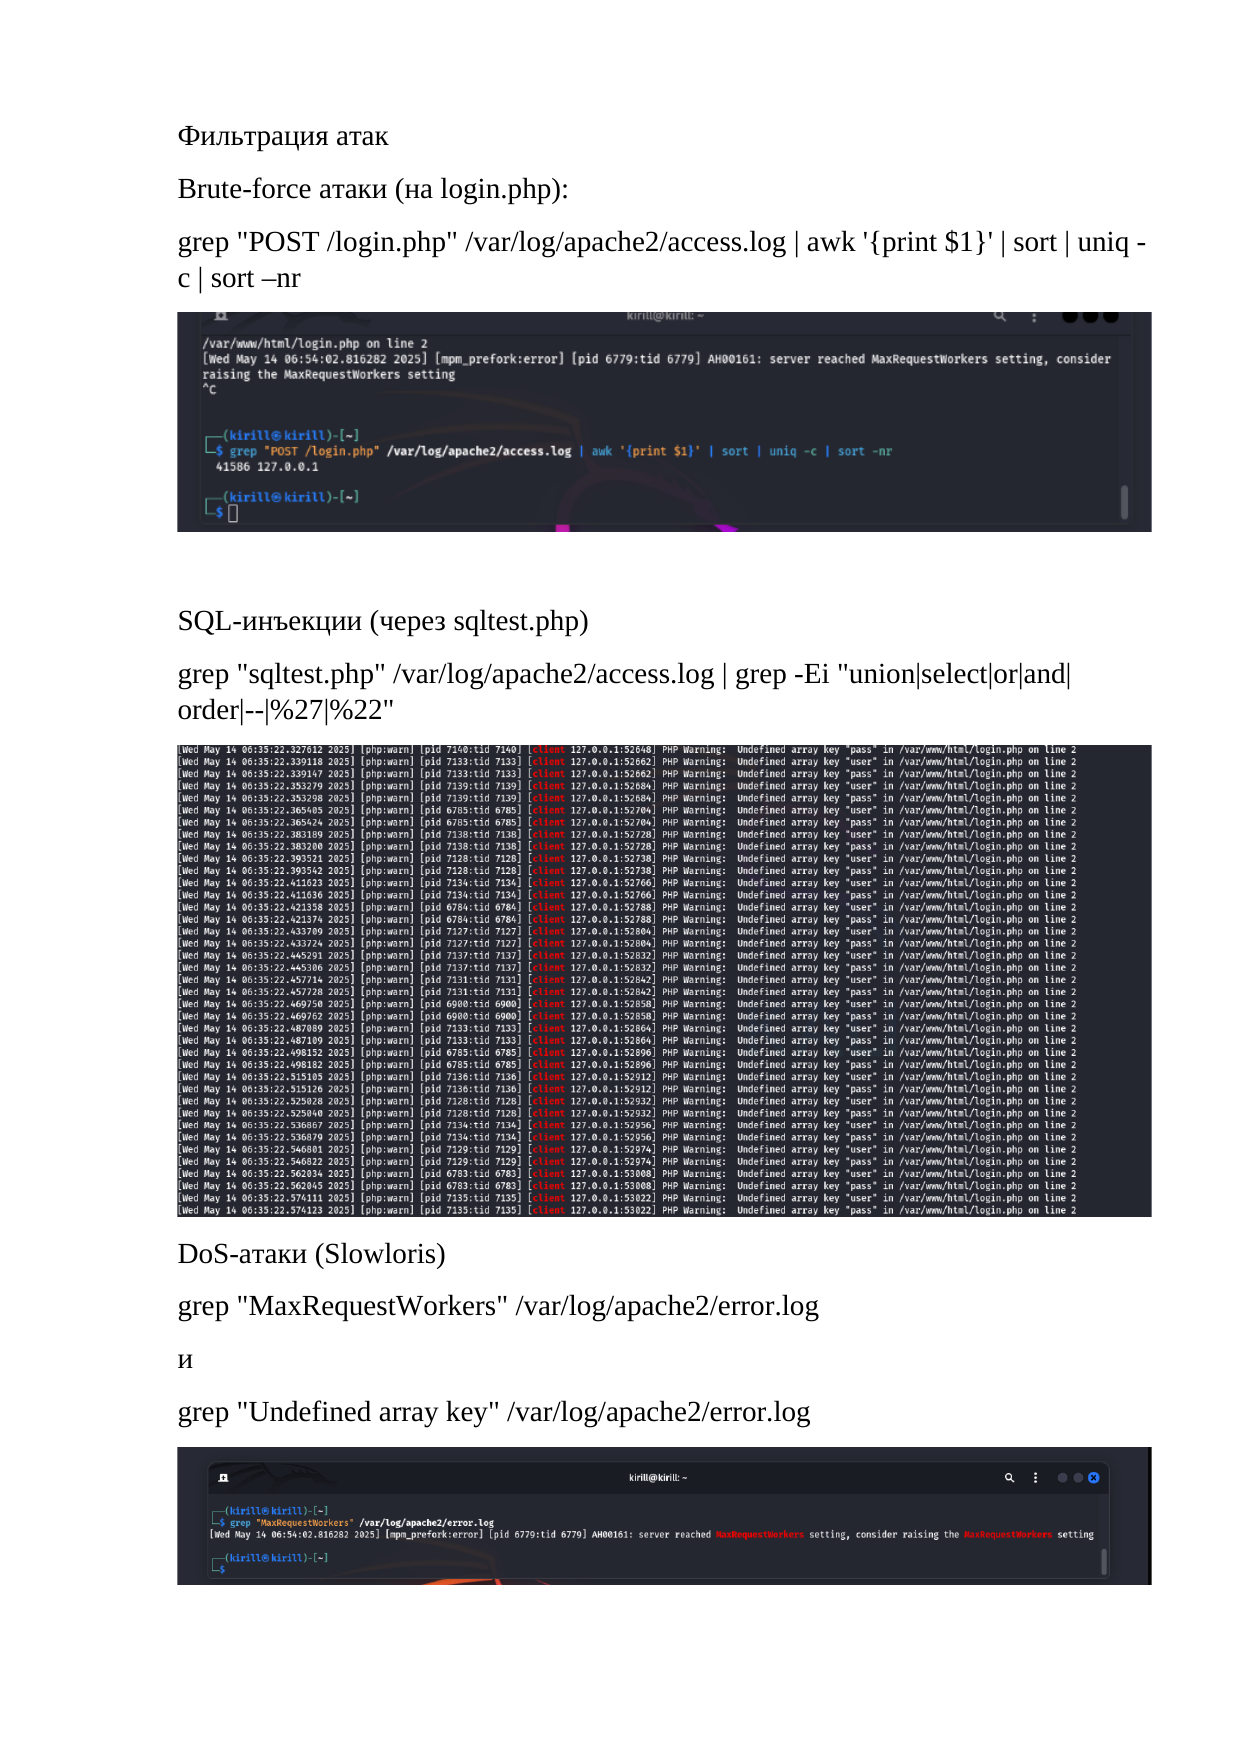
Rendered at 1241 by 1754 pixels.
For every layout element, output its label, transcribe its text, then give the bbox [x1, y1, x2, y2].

text и [177, 1341, 1152, 1375]
text grep "sqltest.php" /var/log/apache2/access.log | grep -Ei "union|select|or|and|order|--|%27|%22" [177, 656, 1152, 726]
text Фильтрация атак [177, 118, 1152, 152]
text DoS-атаки (Slowloris) [177, 1236, 1152, 1269]
text grep "POST /login.php" /var/log/apache2/access.log | awk '{print $1}' | sort | uniq -c | sort –nr [177, 224, 1152, 293]
text SQL-инъекции (через sqltest.php) [177, 603, 1152, 637]
text grep "Undefined array key" /var/log/apache2/error.log [177, 1394, 1152, 1428]
picture [177, 1447, 1152, 1585]
picture [177, 745, 1152, 1217]
text Brute-force атаки (на login.php): [177, 171, 1152, 204]
picture [177, 312, 1152, 532]
text grep "MaxRequestWorkers" /var/log/apache2/error.log [177, 1288, 1152, 1322]
